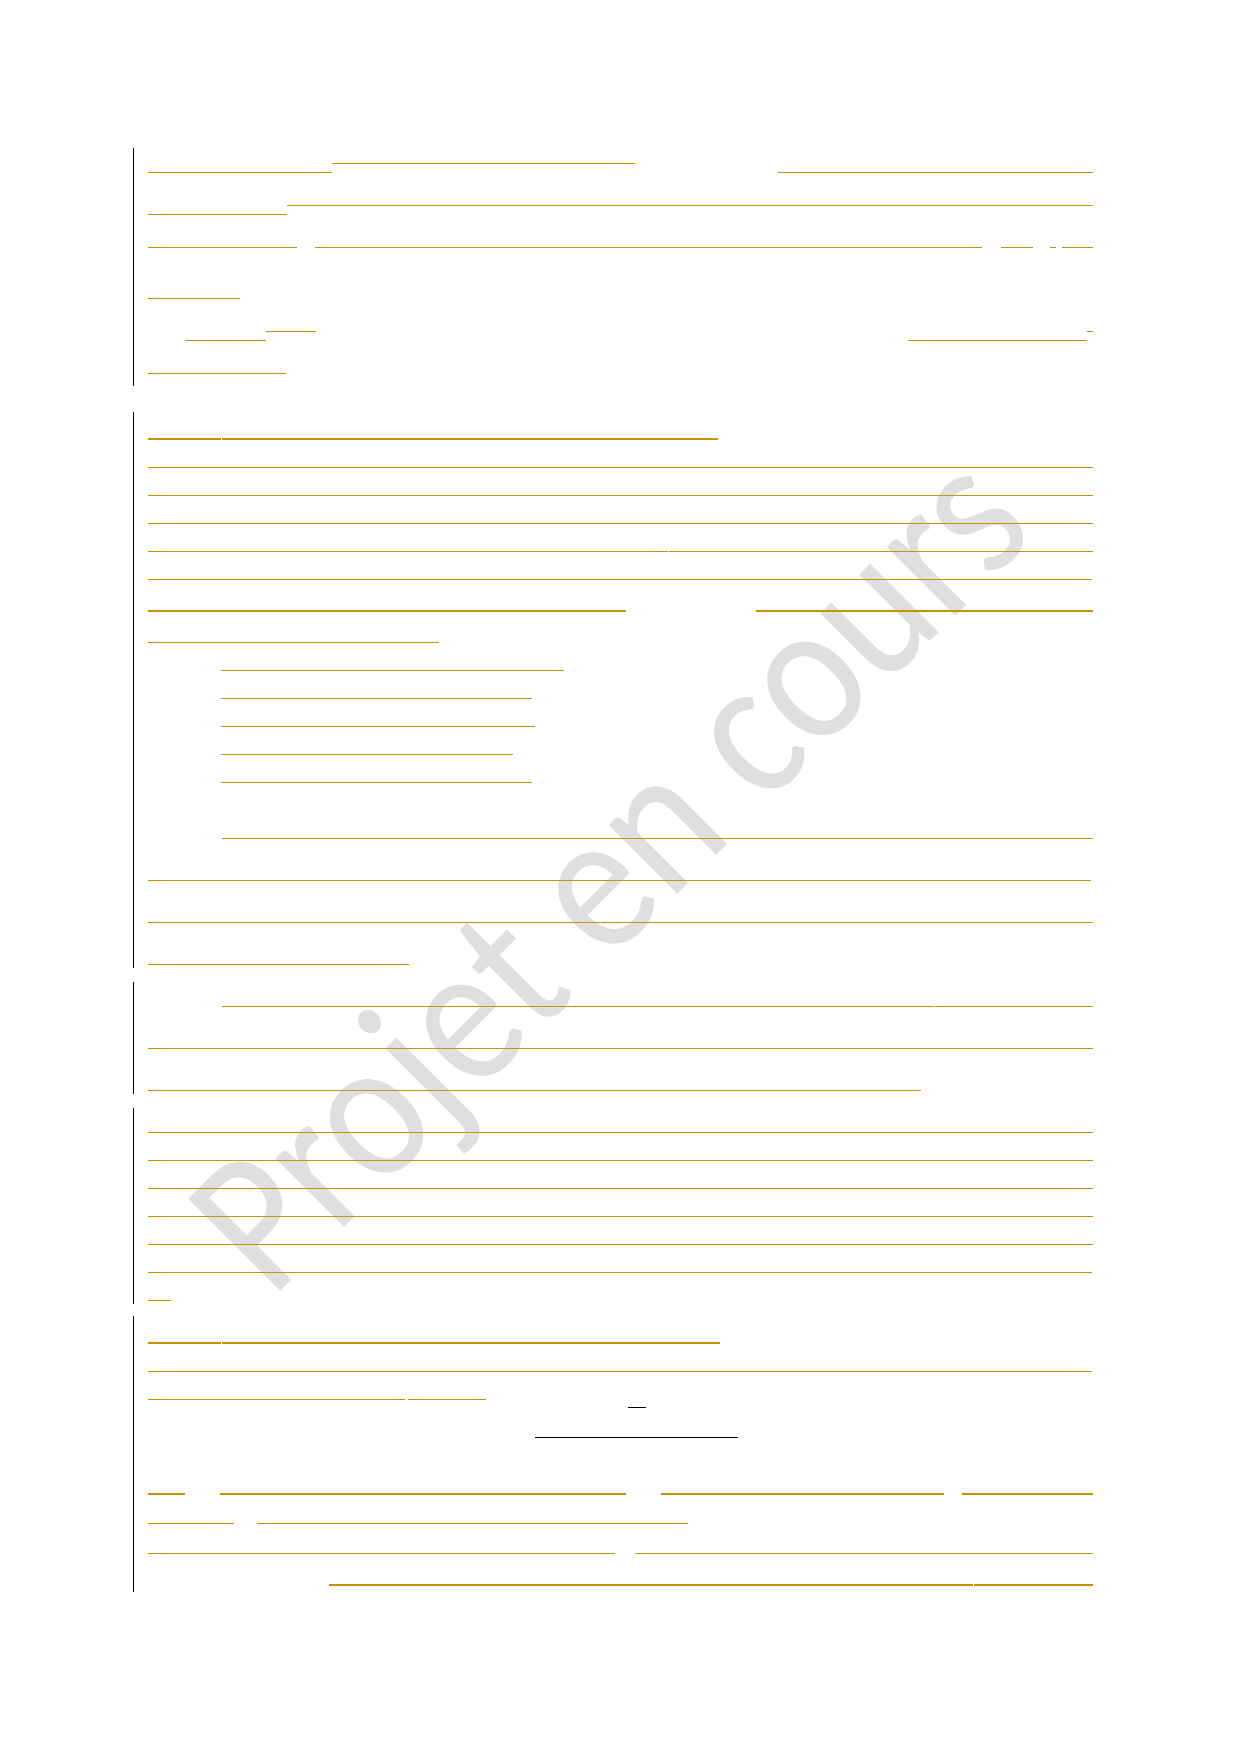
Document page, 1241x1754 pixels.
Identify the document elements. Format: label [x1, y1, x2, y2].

text [148, 148, 1093, 386]
